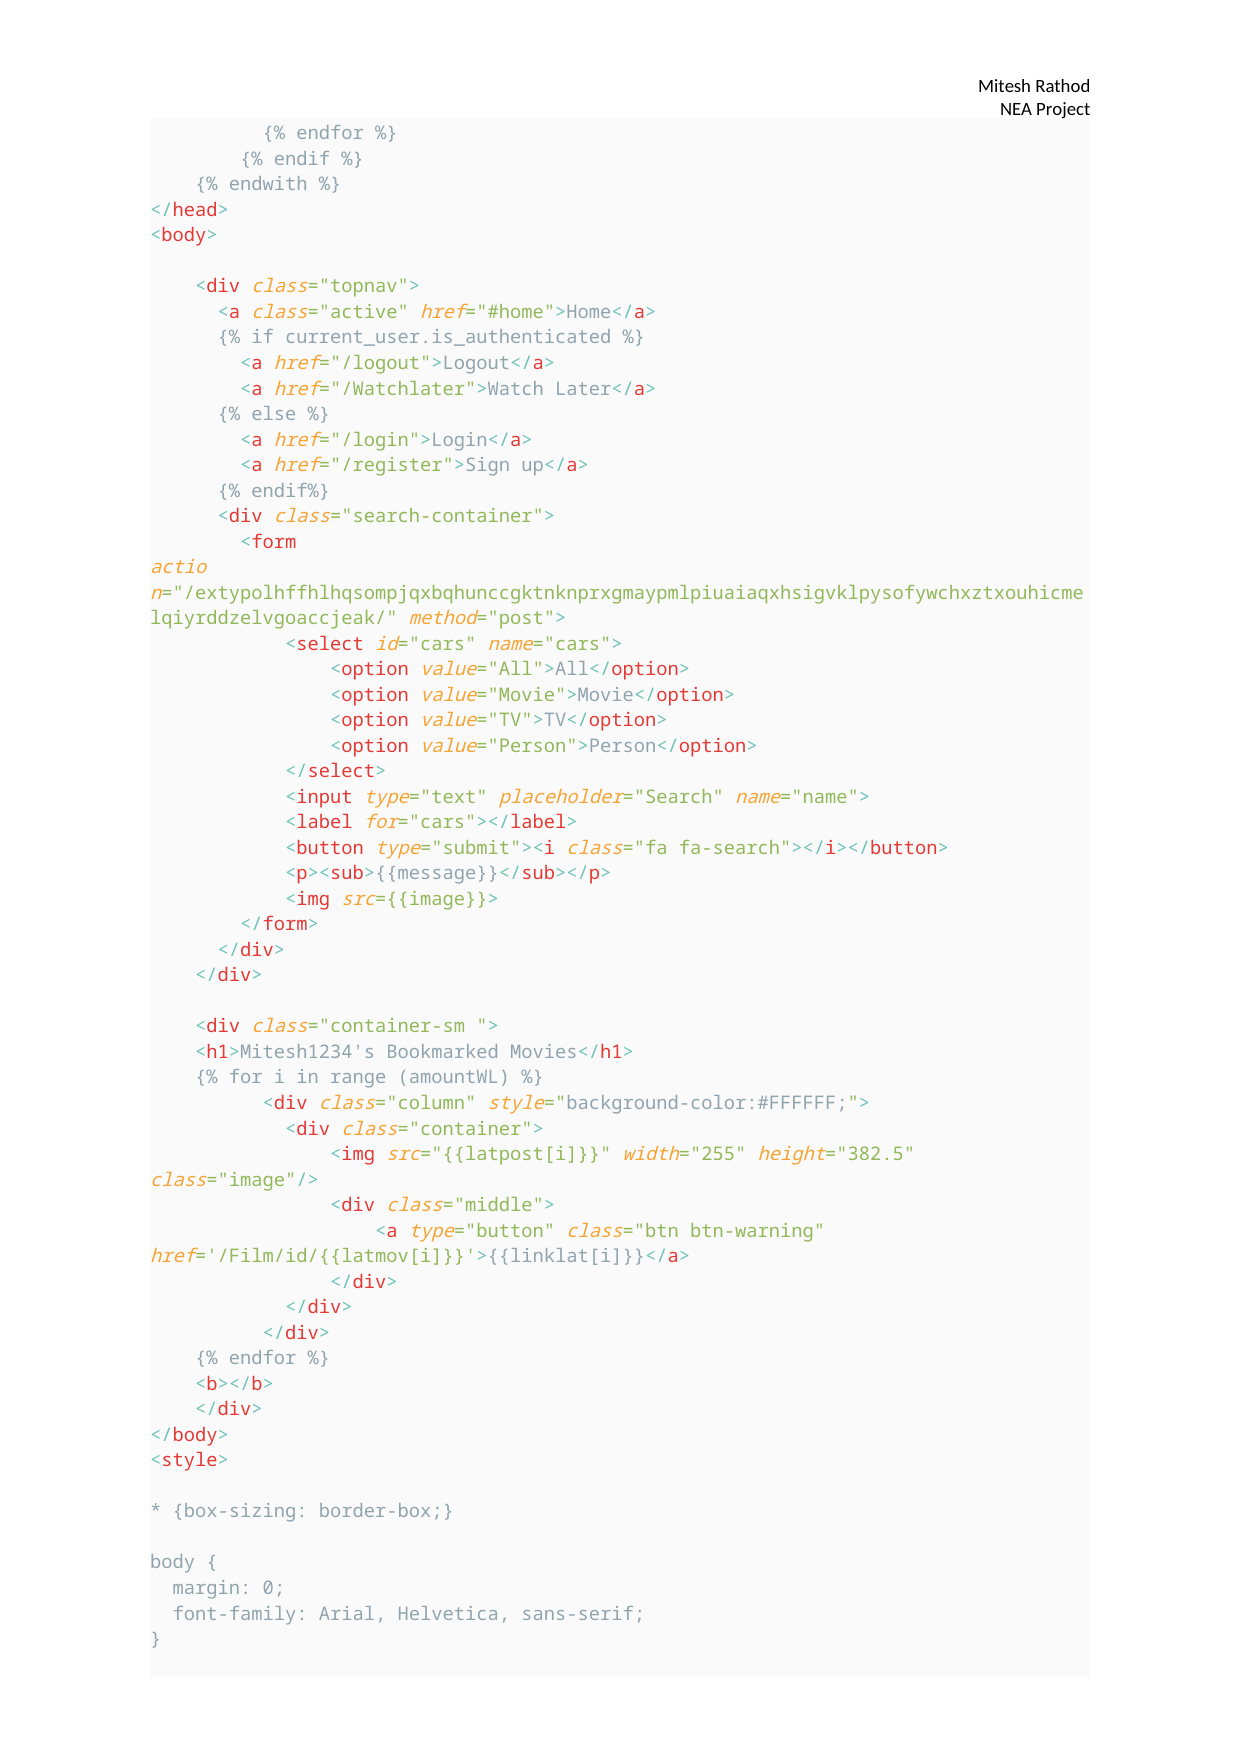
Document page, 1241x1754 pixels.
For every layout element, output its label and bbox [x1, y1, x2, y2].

text [150, 119, 1090, 1676]
